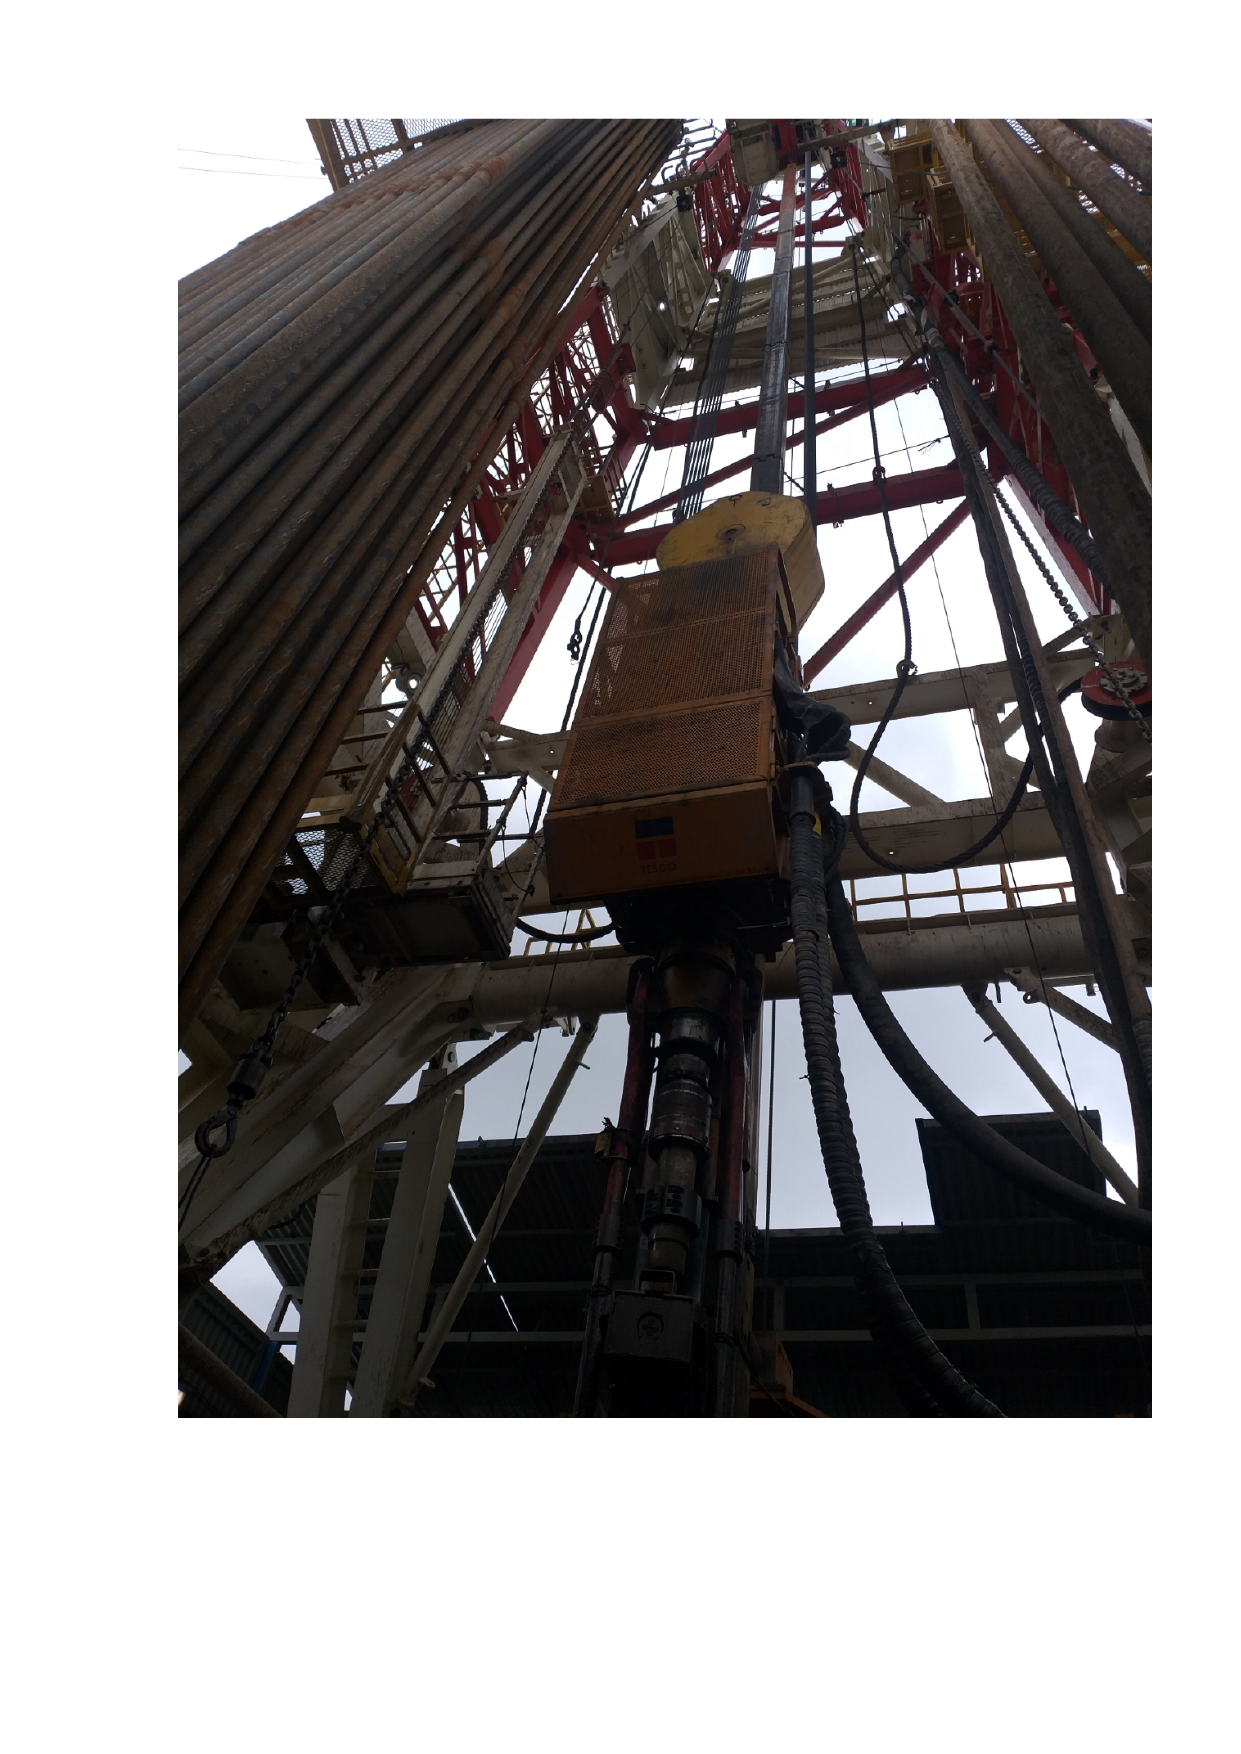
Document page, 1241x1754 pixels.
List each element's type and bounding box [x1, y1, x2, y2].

picture [179, 120, 1152, 1416]
